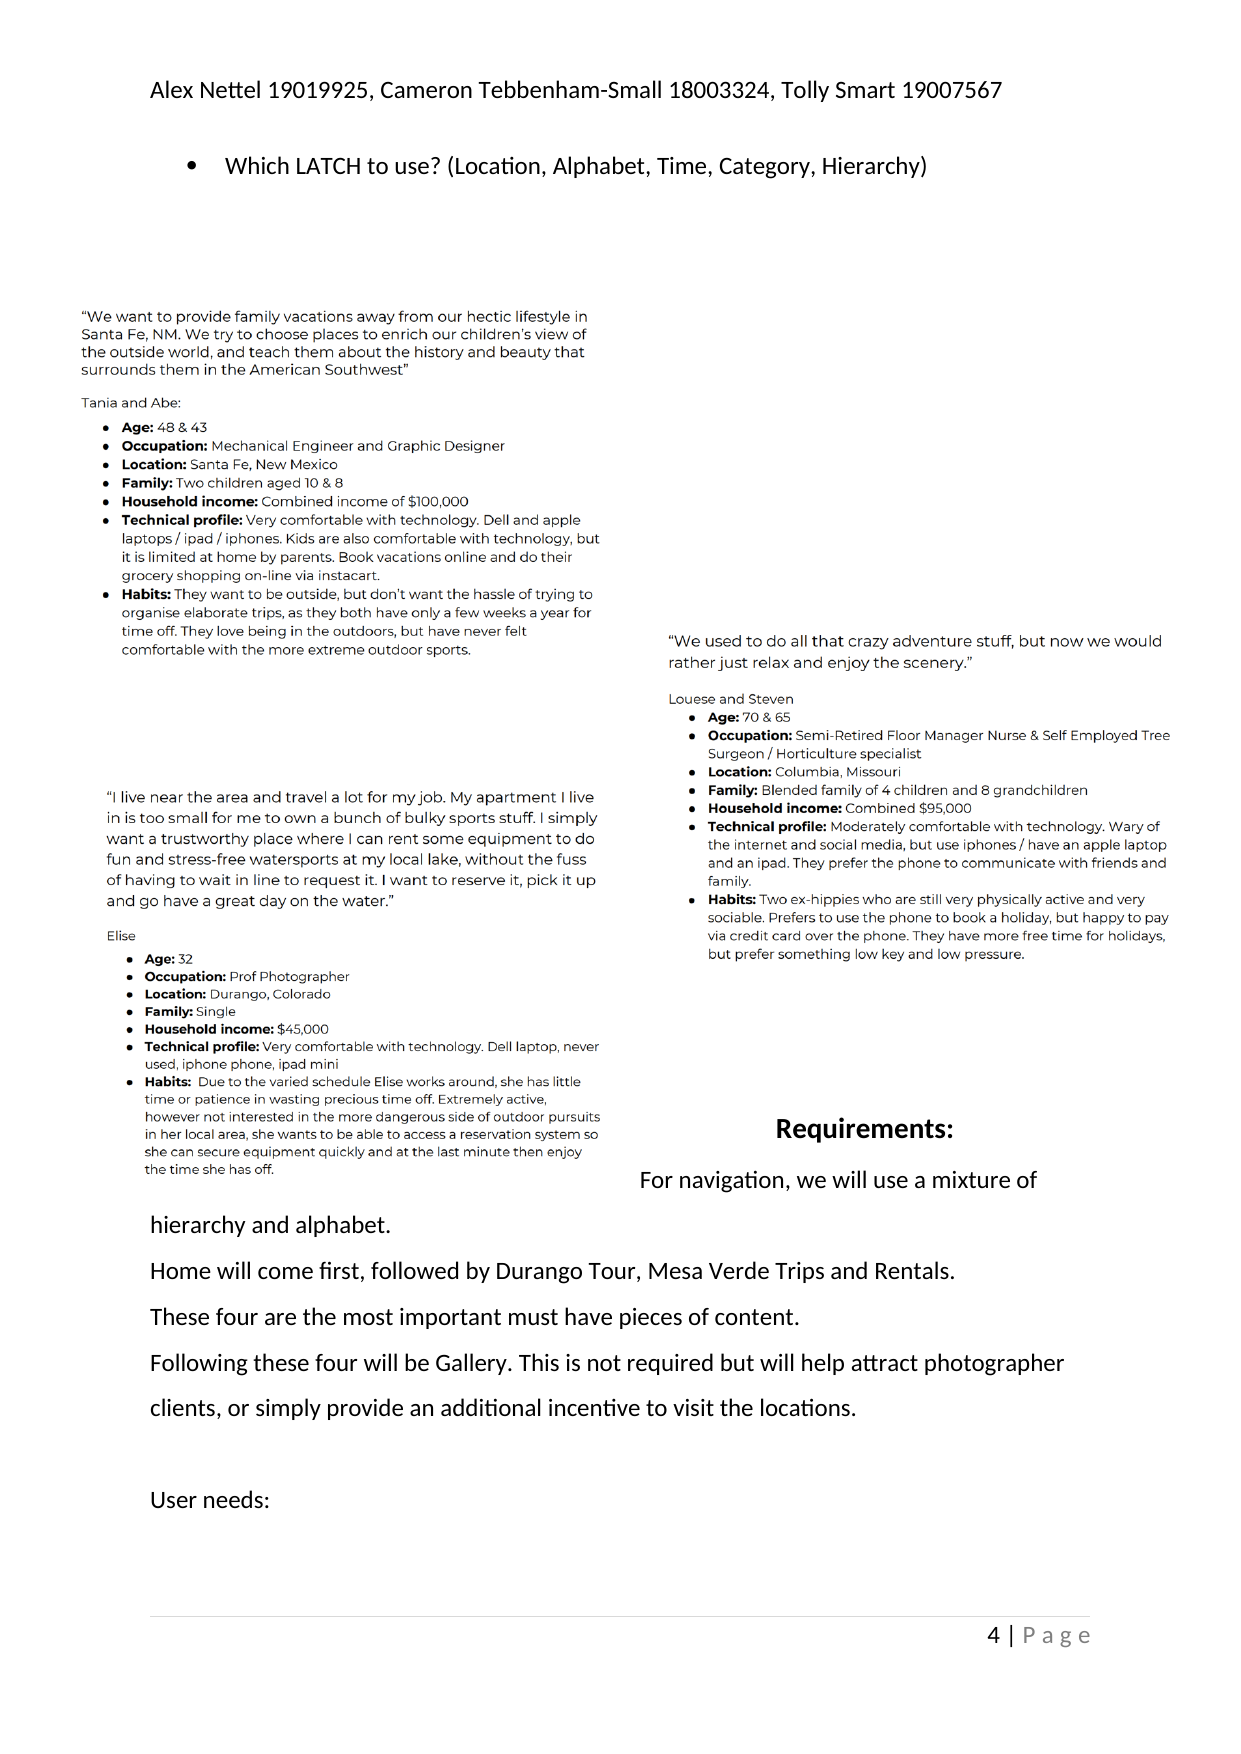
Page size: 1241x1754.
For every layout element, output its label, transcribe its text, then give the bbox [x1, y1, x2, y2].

text Requirements: [621, 1110, 1090, 1146]
text For navigation, we will use a mixture of hierarchy and alphabet. [150, 1164, 1090, 1240]
picture [666, 628, 1189, 985]
text Home will come first, followed by Durango Tour, Mesa Verde Trips and Rentals. [150, 1255, 1090, 1286]
text Following these four will be Gallery. This is not required but will help attract photographer clients, or simply provide an additional incentive to visit the locations. [150, 1347, 1090, 1423]
picture [102, 784, 621, 1194]
text These four are the most important must have pieces of content. [150, 1301, 1090, 1331]
list Which LATCH to use? (Location, Alphabet, Time, Category, Hierarchy) [187, 150, 1090, 181]
text User needs: [150, 1484, 1090, 1514]
picture [75, 301, 615, 677]
